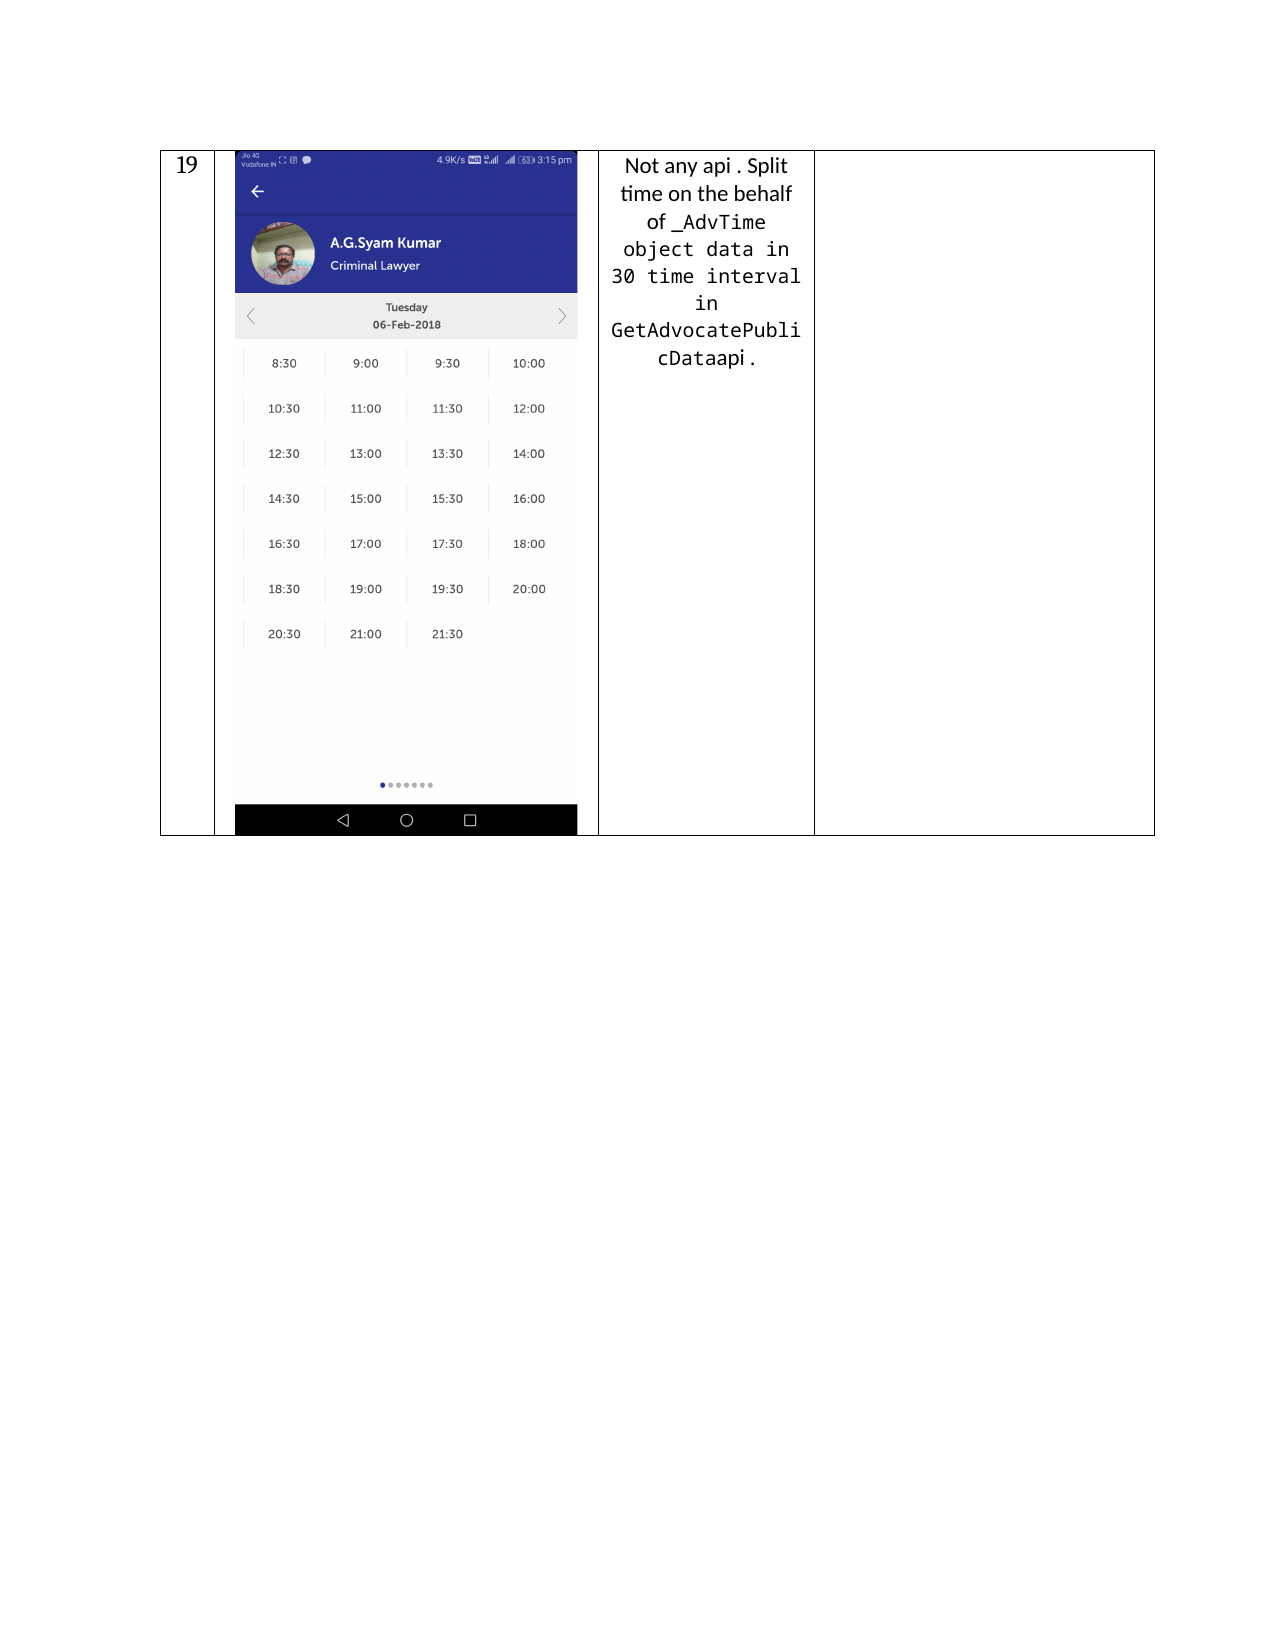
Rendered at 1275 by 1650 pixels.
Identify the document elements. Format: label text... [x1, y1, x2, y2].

table_cell Not any api . Split time on the behalf of _AdvTime object data in 30 time interval in GetAdvocatePublicDataapi . [599, 151, 814, 835]
picture [235, 151, 578, 836]
table_cell [578, 151, 598, 835]
table_cell 19 [161, 151, 214, 835]
table_cell [215, 151, 235, 835]
table_cell [815, 151, 1154, 835]
